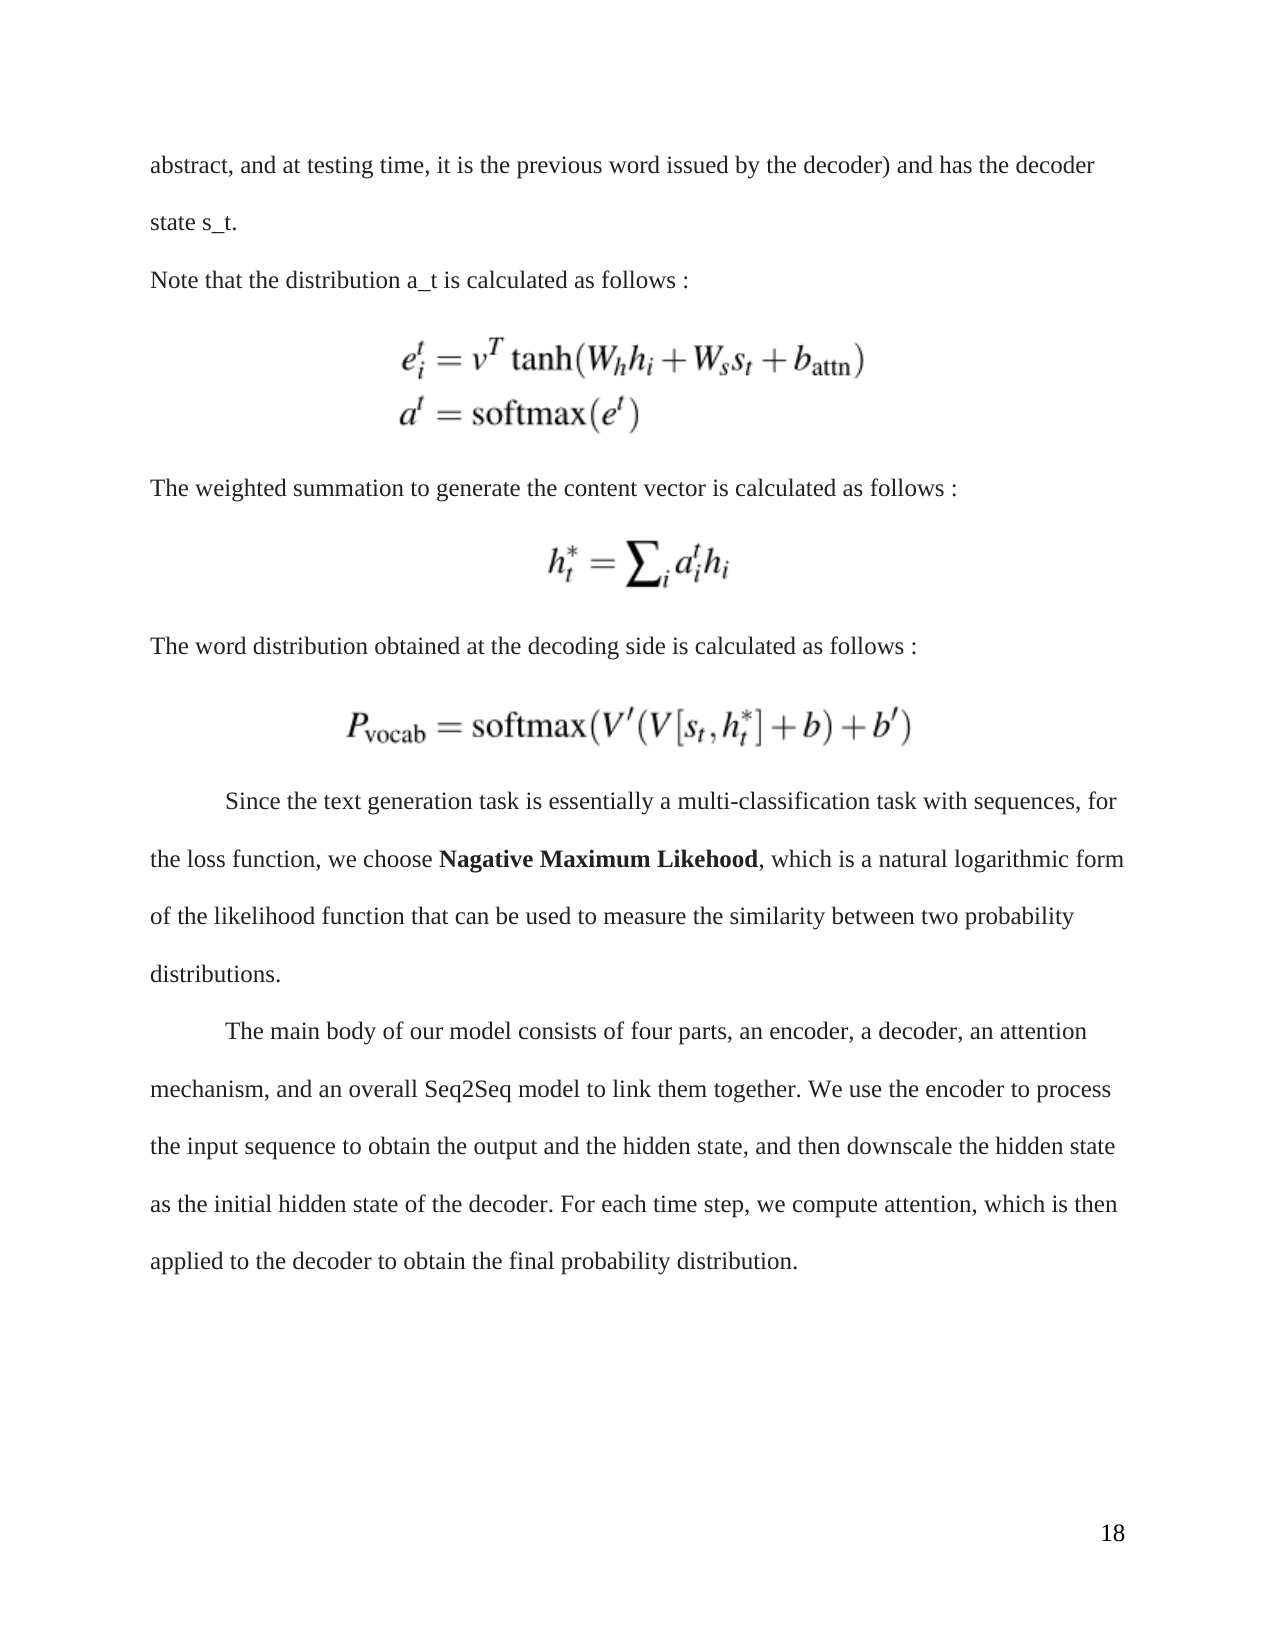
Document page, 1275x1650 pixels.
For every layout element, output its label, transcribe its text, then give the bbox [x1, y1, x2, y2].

picture [394, 322, 881, 445]
picture [528, 530, 747, 603]
picture [337, 688, 938, 758]
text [150, 150, 1125, 236]
text The weighted summation to generate the content vector is calculated as follows : [150, 473, 1125, 502]
text Since the text generation task is essentially a multi-classification task with sequences, for the loss function, we choose Nagative Maximum Likehood, which is a natural logarithmic form of the likelihood function that can be used to measure the similarity between two probability distributions. [150, 786, 1125, 987]
text Note that the distribution a_t is calculated as follows : [150, 265, 1125, 294]
text The word distribution obtained at the decoding side is calculated as follows : [150, 631, 1125, 660]
text The main body of our model consists of four parts, an encoder, a decoder, an attention mechanism, and an overall Seq2Seq model to link them together. We use the encoder to process the input sequence to obtain the output and the hidden state, and then downscale the hidden state as the initial hidden state of the decoder. For each time step, we compute attention, which is then applied to the decoder to obtain the final probability distribution. [150, 1016, 1125, 1275]
